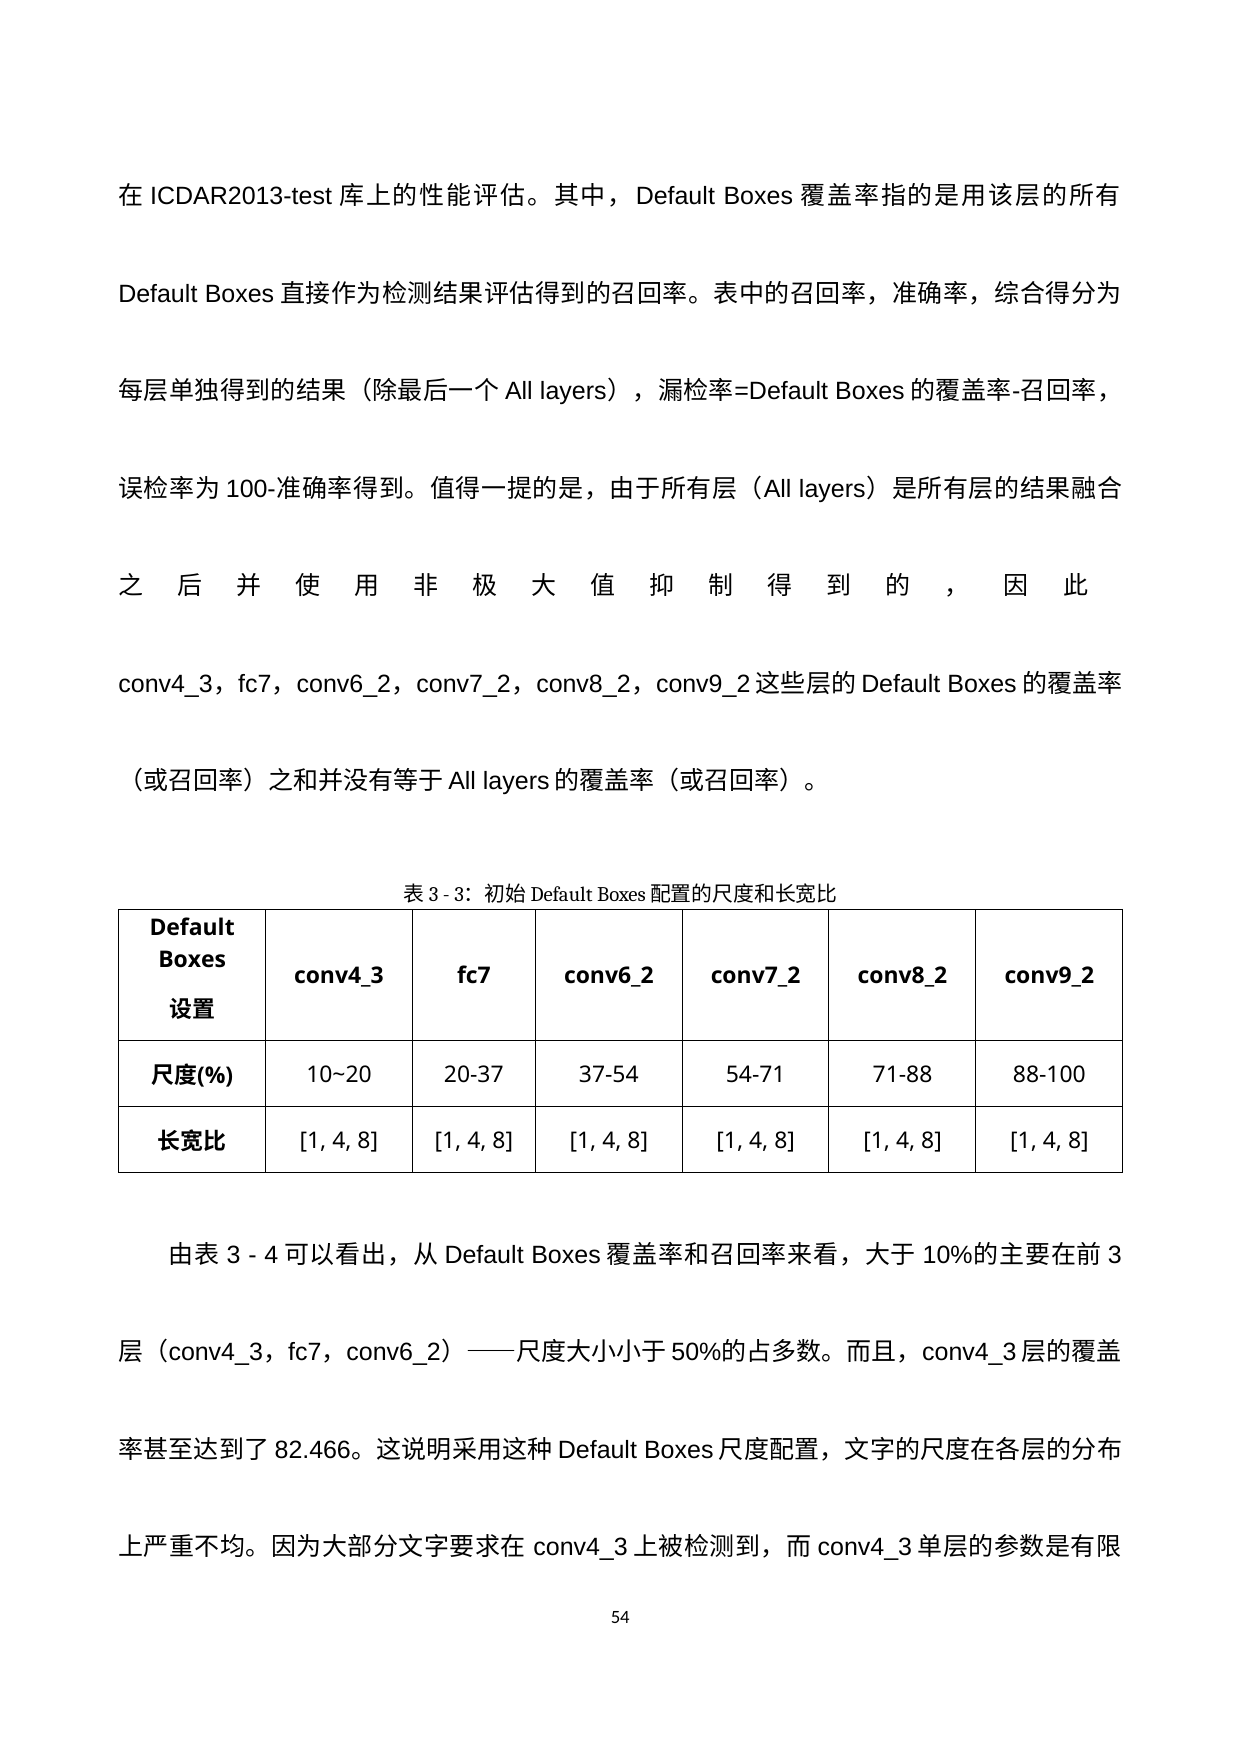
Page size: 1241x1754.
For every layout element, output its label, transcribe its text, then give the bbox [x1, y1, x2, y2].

table_cell 长宽比 [119, 1107, 265, 1172]
table_cell [1, 4, 8] [683, 1107, 828, 1172]
table_cell [1, 4, 8] [266, 1107, 412, 1172]
table_header fc7 [413, 910, 535, 1040]
text 表 3 - 3：初始Default Boxes配置的尺度和长宽比 [118, 876, 1122, 909]
table_header conv7_2 [683, 910, 828, 1040]
table_header Default Boxes 设置 [119, 910, 265, 1040]
table_header conv8_2 [829, 910, 975, 1040]
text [118, 1220, 1122, 1577]
table_cell [1, 4, 8] [829, 1107, 975, 1172]
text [118, 161, 1122, 811]
table_cell [1, 4, 8] [536, 1107, 682, 1172]
table_cell 88-100 [976, 1041, 1122, 1106]
table_cell 54-71 [683, 1041, 828, 1106]
table_cell 71-88 [829, 1041, 975, 1106]
table_header conv6_2 [536, 910, 682, 1040]
table_header conv4_3 [266, 910, 412, 1040]
table_cell [1, 4, 8] [413, 1107, 535, 1172]
table_cell 10~20 [266, 1041, 412, 1106]
table_cell [1, 4, 8] [976, 1107, 1122, 1172]
table_header conv9_2 [976, 910, 1122, 1040]
table_cell 20-37 [413, 1041, 535, 1106]
table_cell 尺度(%) [119, 1041, 265, 1106]
table_cell 37-54 [536, 1041, 682, 1106]
